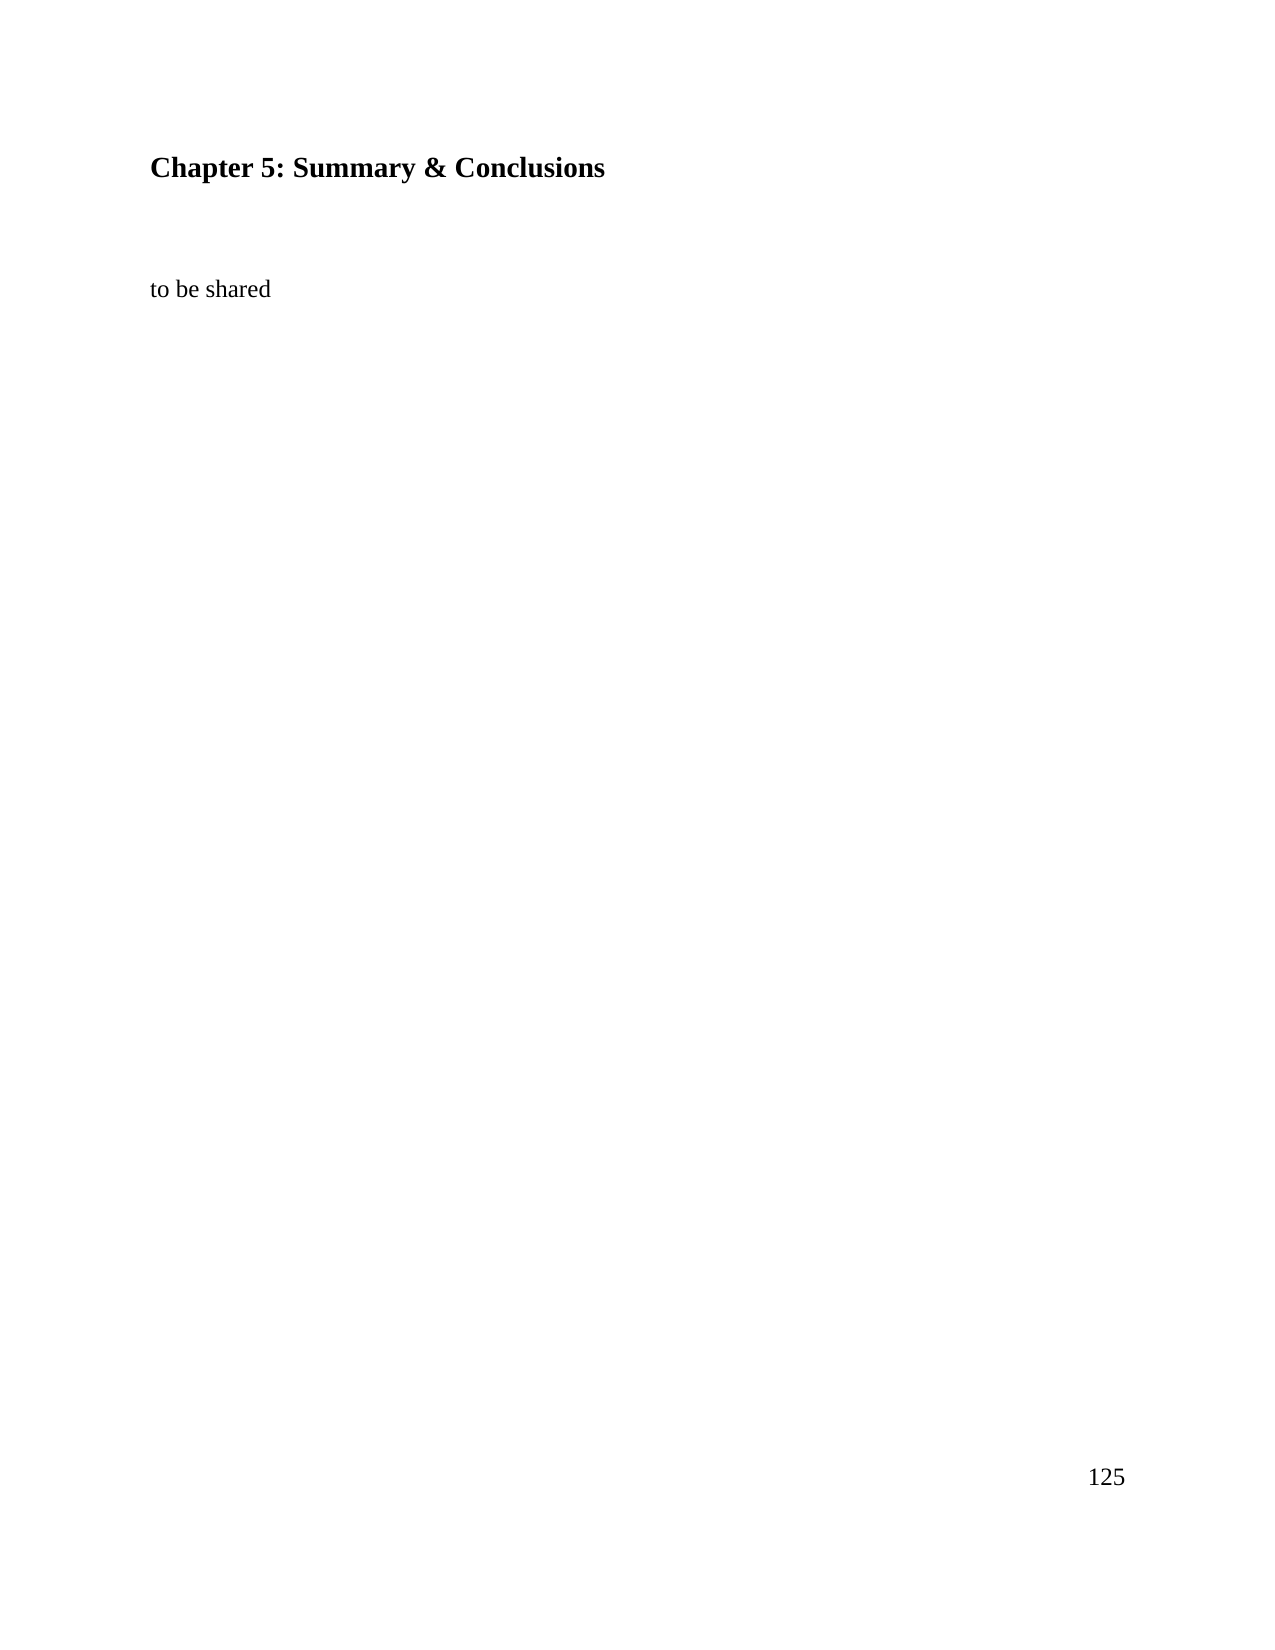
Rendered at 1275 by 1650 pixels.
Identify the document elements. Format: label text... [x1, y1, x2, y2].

subtitle Summary & Conclusions [150, 150, 1125, 183]
text to be shared [150, 274, 1125, 303]
